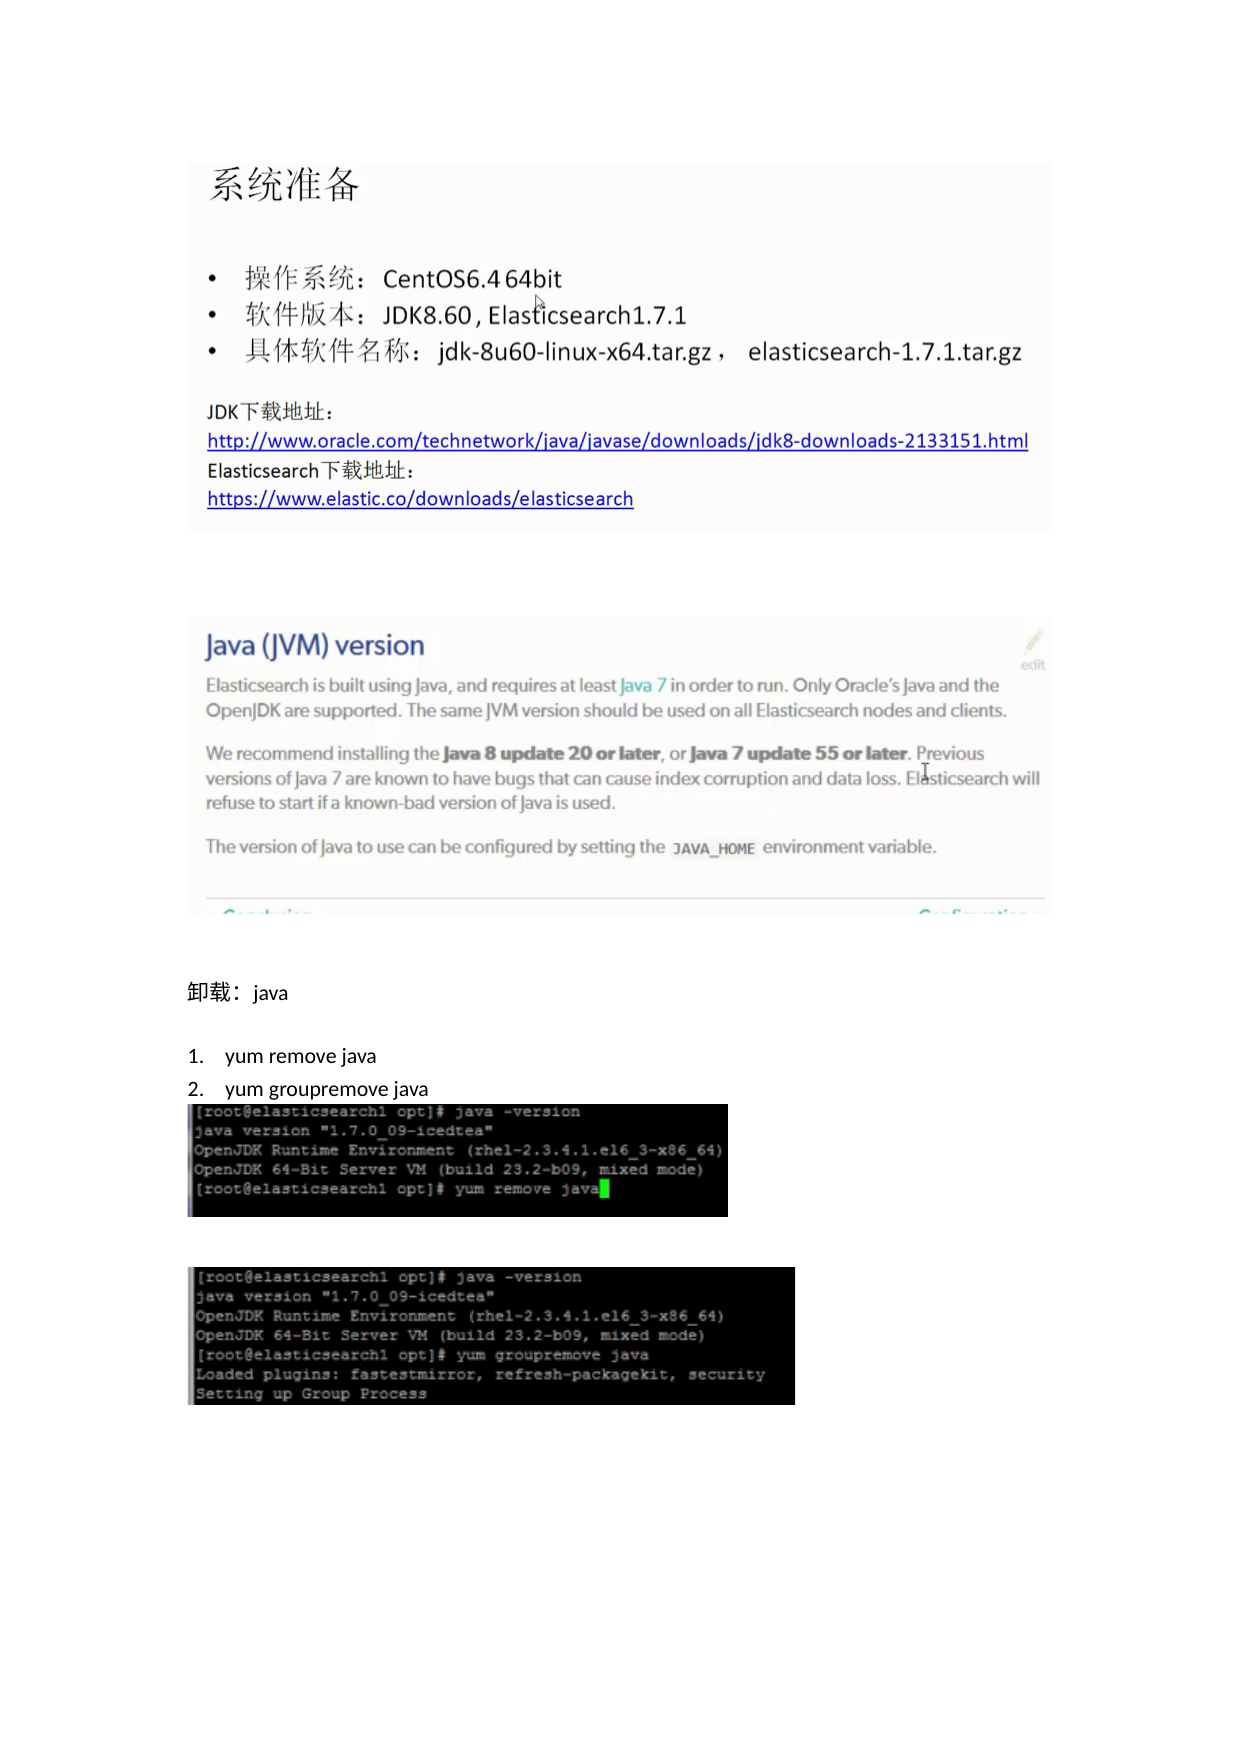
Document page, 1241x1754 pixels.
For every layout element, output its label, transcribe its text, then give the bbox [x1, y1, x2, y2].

picture [187, 1104, 728, 1217]
picture [187, 162, 1053, 532]
list yum groupremove java [187, 1072, 1053, 1104]
picture [187, 1267, 796, 1405]
list yum remove java [187, 1039, 1053, 1072]
picture [187, 617, 1053, 914]
text 卸载：java [187, 974, 1053, 1007]
